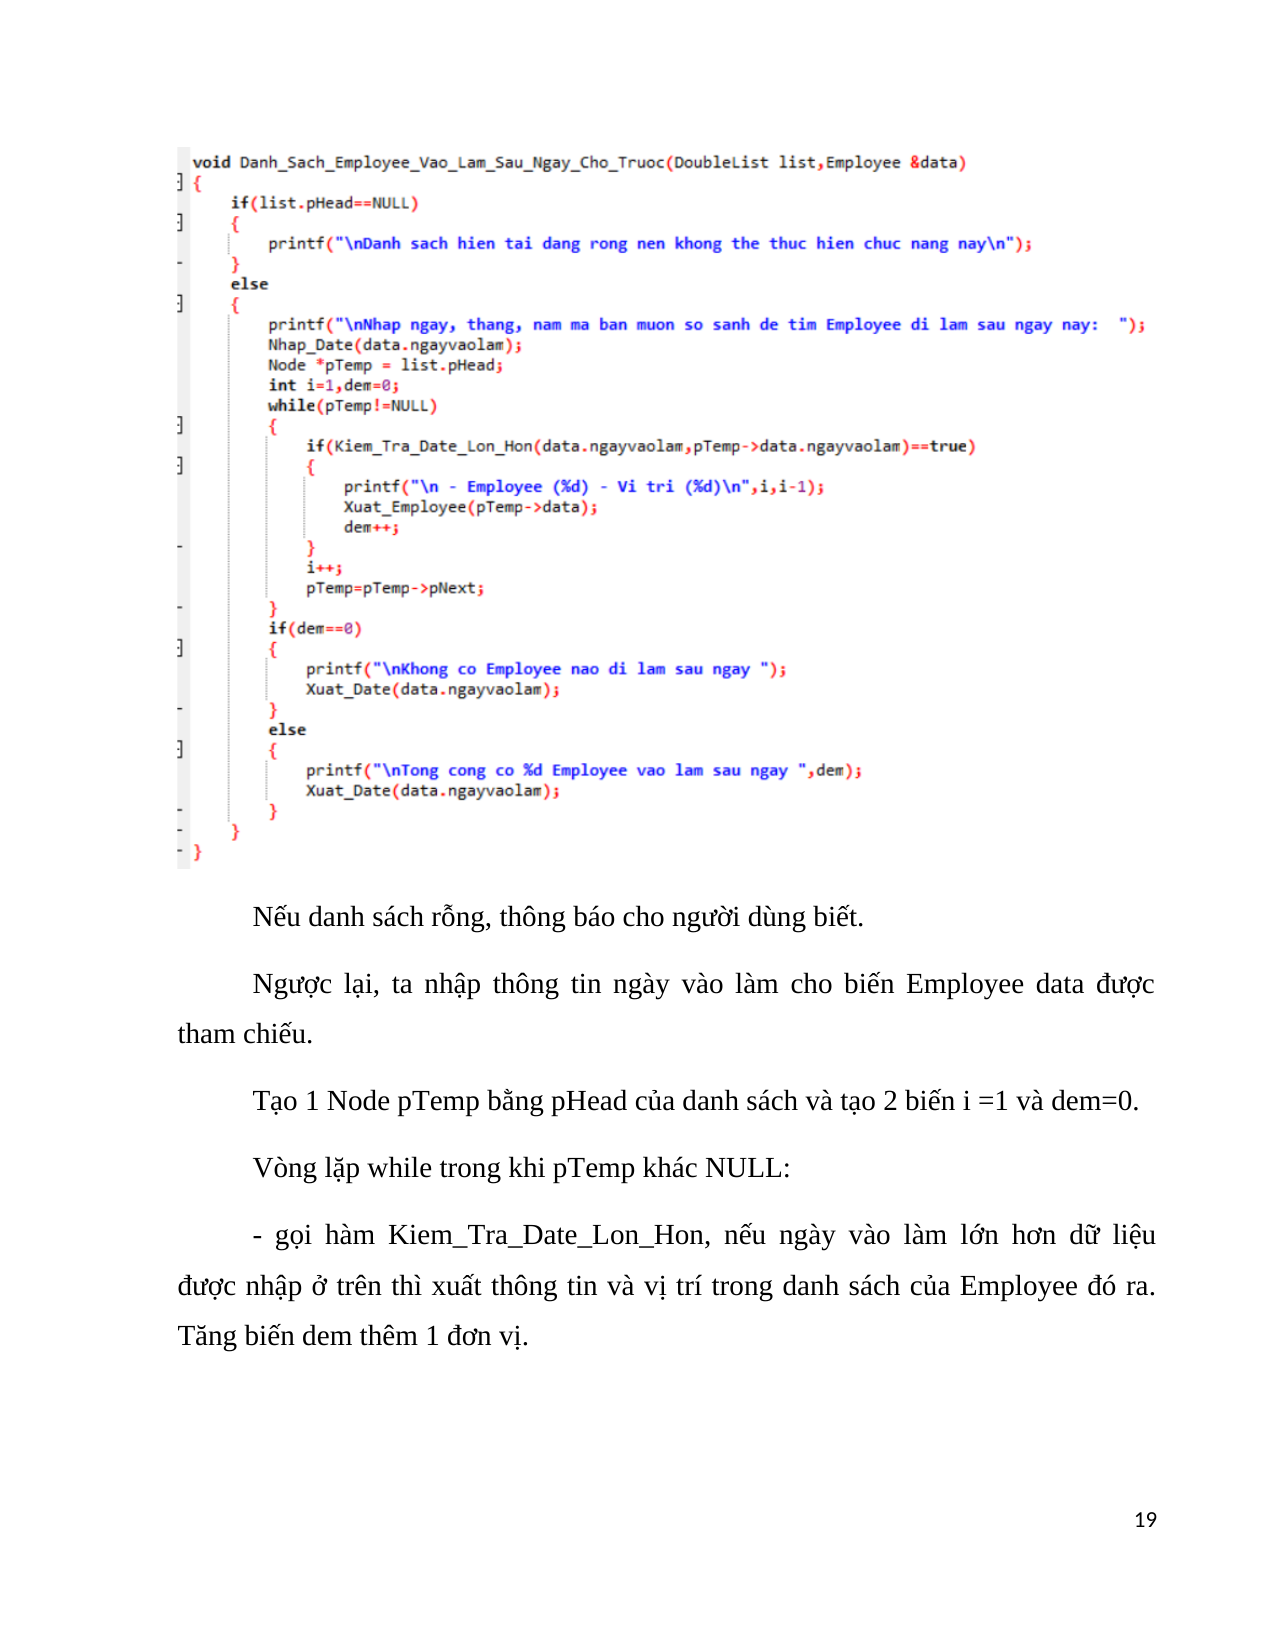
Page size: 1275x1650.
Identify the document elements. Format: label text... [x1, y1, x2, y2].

picture [177, 147, 1157, 869]
text Tạo 1 Node pTemp bằng pHead của danh sách và tạo 2 biến i =1 và dem=0. [177, 1083, 1157, 1117]
text - gọi hàm Kiem_Tra_Date_Lon_Hon, nếu ngày vào làm lớn hơn dữ liệu được nhập ở trên thì xuất thông tin và vị trí trong danh sách của Employee đó ra. Tăng biến dem thêm 1 đơn vị. [177, 1217, 1157, 1351]
text Nếu danh sách rỗng, thông báo cho người dùng biết. [177, 899, 1157, 933]
text Ngược lại, ta nhập thông tin ngày vào làm cho biến Employee data được tham chiếu. [177, 966, 1157, 1050]
text Vòng lặp while trong khi pTemp khác NULL: [177, 1150, 1157, 1184]
